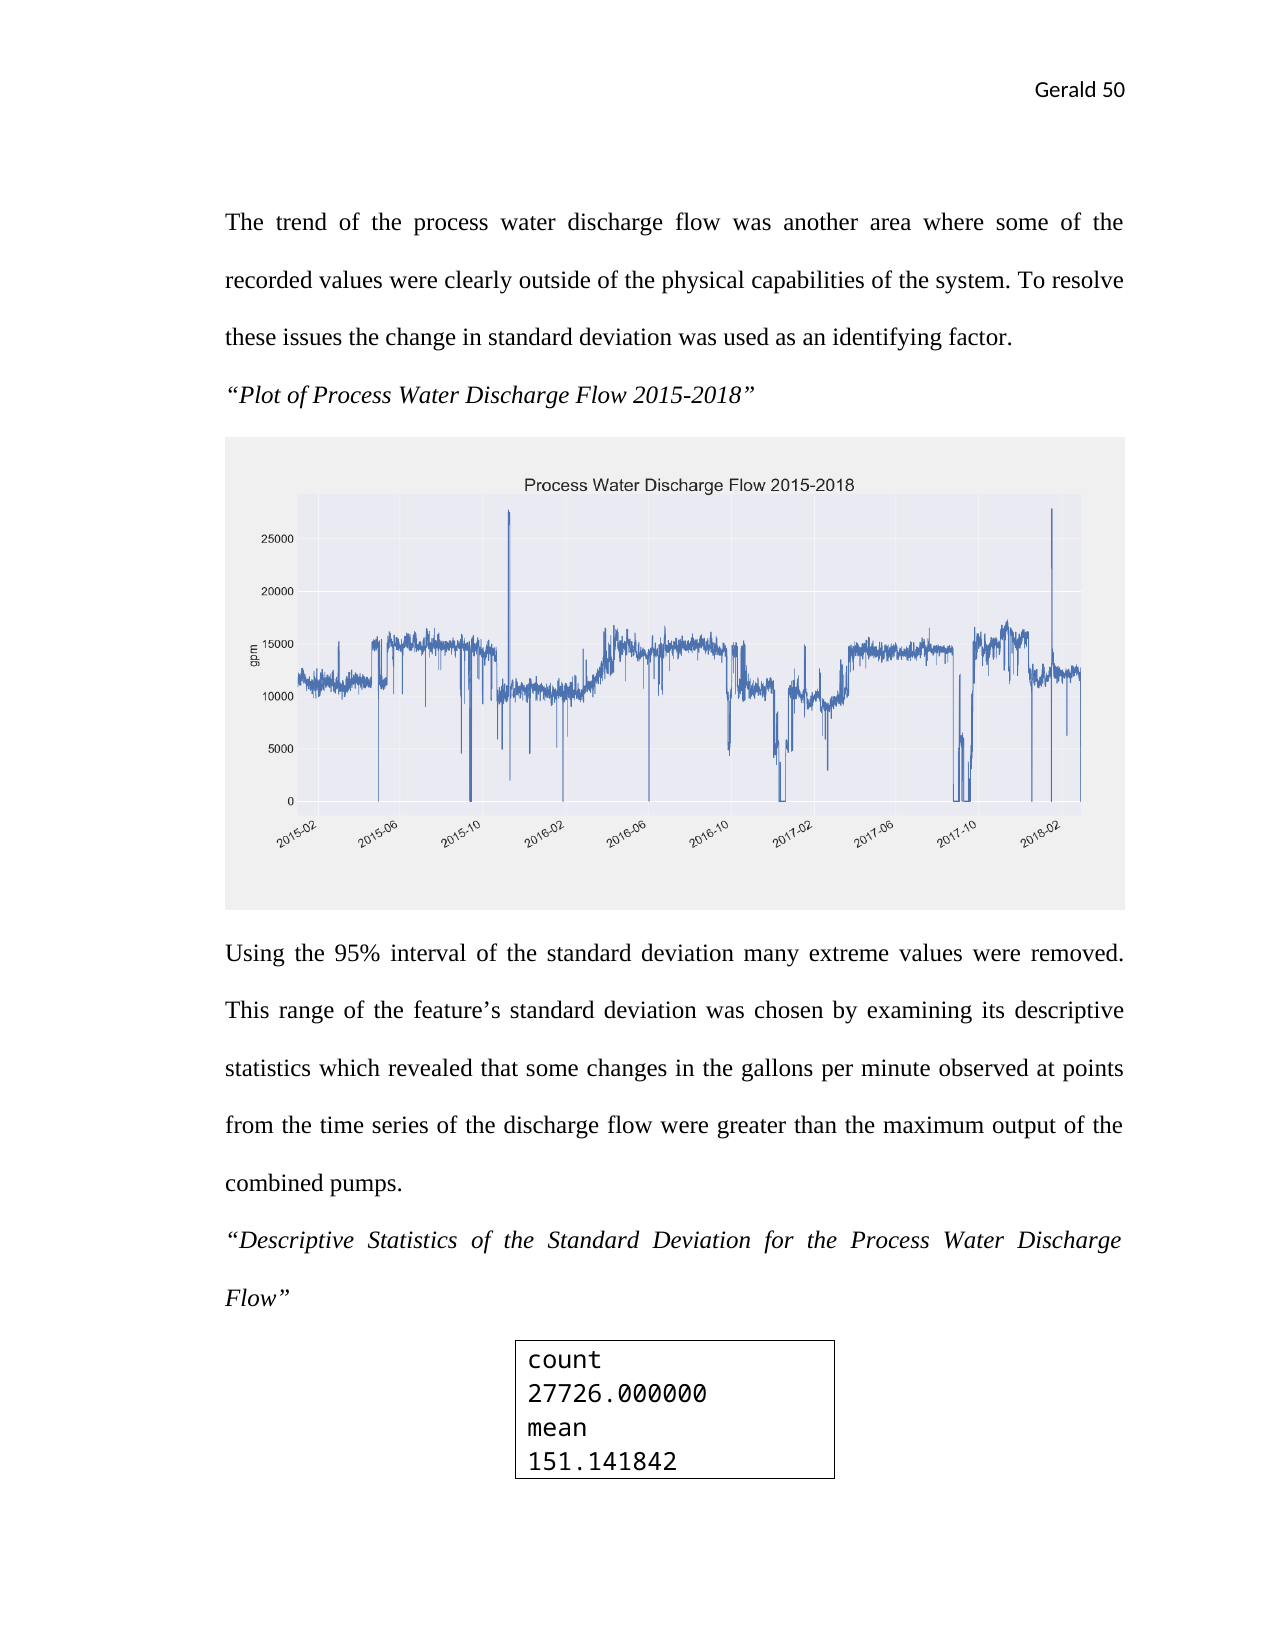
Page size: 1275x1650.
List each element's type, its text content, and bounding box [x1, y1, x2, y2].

text “Plot of Process Water Discharge Flow 2015-2018” [225, 380, 1125, 409]
text “Descriptive Statistics of the Standard Deviation for the Process Water Discharge Flow” [225, 1225, 1125, 1311]
text Using the 95% interval of the standard deviation many extreme values were removed. This range of the feature’s standard deviation was chosen by examining its descriptive statistics which revealed that some changes in the gallons per minute observed at points from the time series of the discharge flow were greater than the maximum output of the combined pumps. [225, 938, 1125, 1196]
picture [225, 437, 1125, 910]
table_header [516, 1341, 834, 1477]
text The trend of the process water discharge flow was another area where some of the recorded values were clearly outside of the physical capabilities of the system. To resolve these issues the change in standard deviation was used as an identifying factor. [225, 207, 1125, 351]
